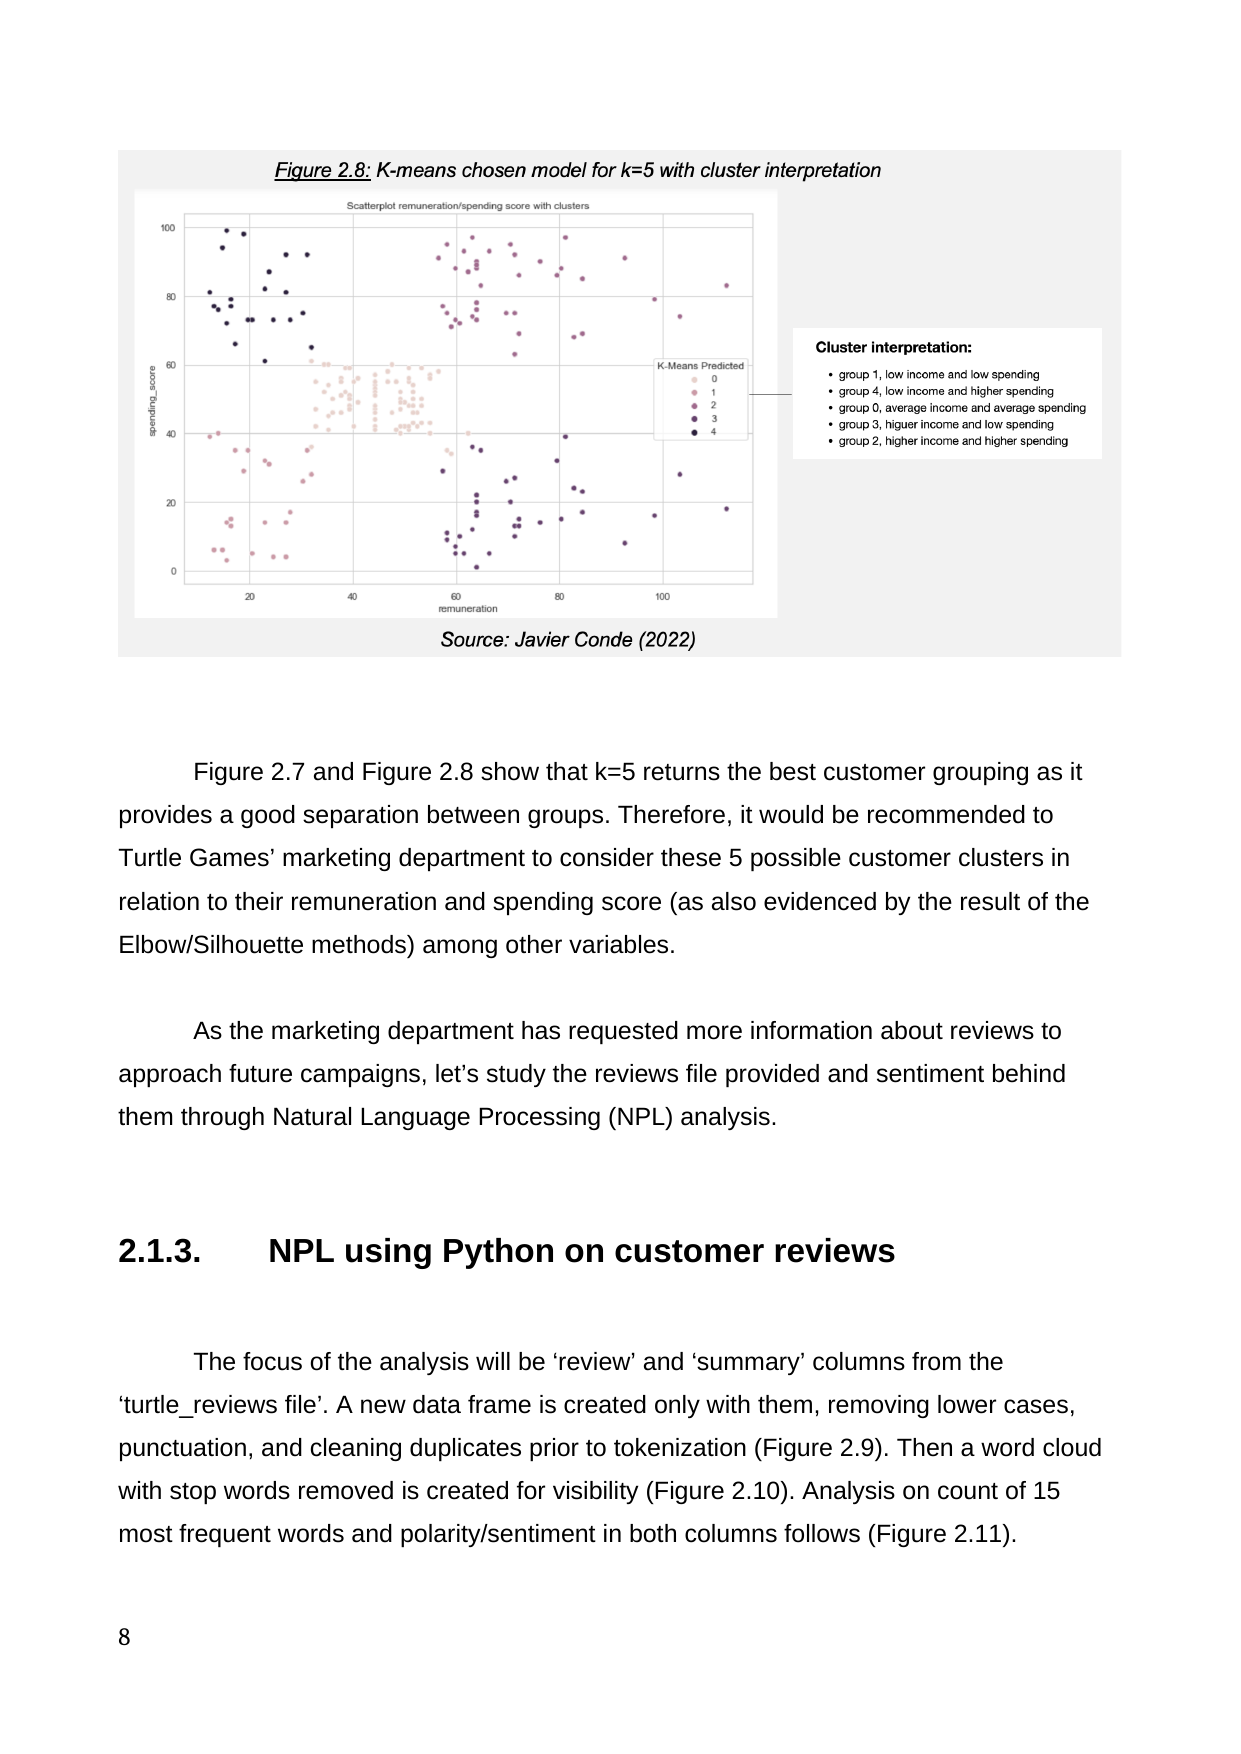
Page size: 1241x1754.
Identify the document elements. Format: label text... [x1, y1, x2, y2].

text As the marketing department has requested more information about reviews to approach future campaigns, let’s study the reviews file provided and sentiment behind them through Natural Language Processing (NPL) analysis. [118, 1016, 1122, 1131]
text 2.1.3. NPL using Python on customer reviews [118, 1231, 1122, 1270]
picture [118, 150, 1122, 657]
text Figure 2.7 and Figure 2.8 show that k=5 returns the best customer grouping as it provides a good separation between groups. Therefore, it would be recommended to Turtle Games’ marketing department to consider these 5 possible customer clusters in relation to their remuneration and spending score (as also evidenced by the result of the Elbow/Silhouette methods) among other variables. [118, 757, 1122, 958]
text The focus of the analysis will be ‘review’ and ‘summary’ columns from the ‘turtle_reviews file’. A new data frame is created only with them, removing lower cases, punctuation, and cleaning duplicates prior to tokenization (Figure 2.9). Then a word cloud with stop words removed is created for visibility (Figure 2.10). Analysis on count of 15 most frequent words and polarity/sentiment in both columns follows (Figure 2.11). [118, 1347, 1122, 1548]
